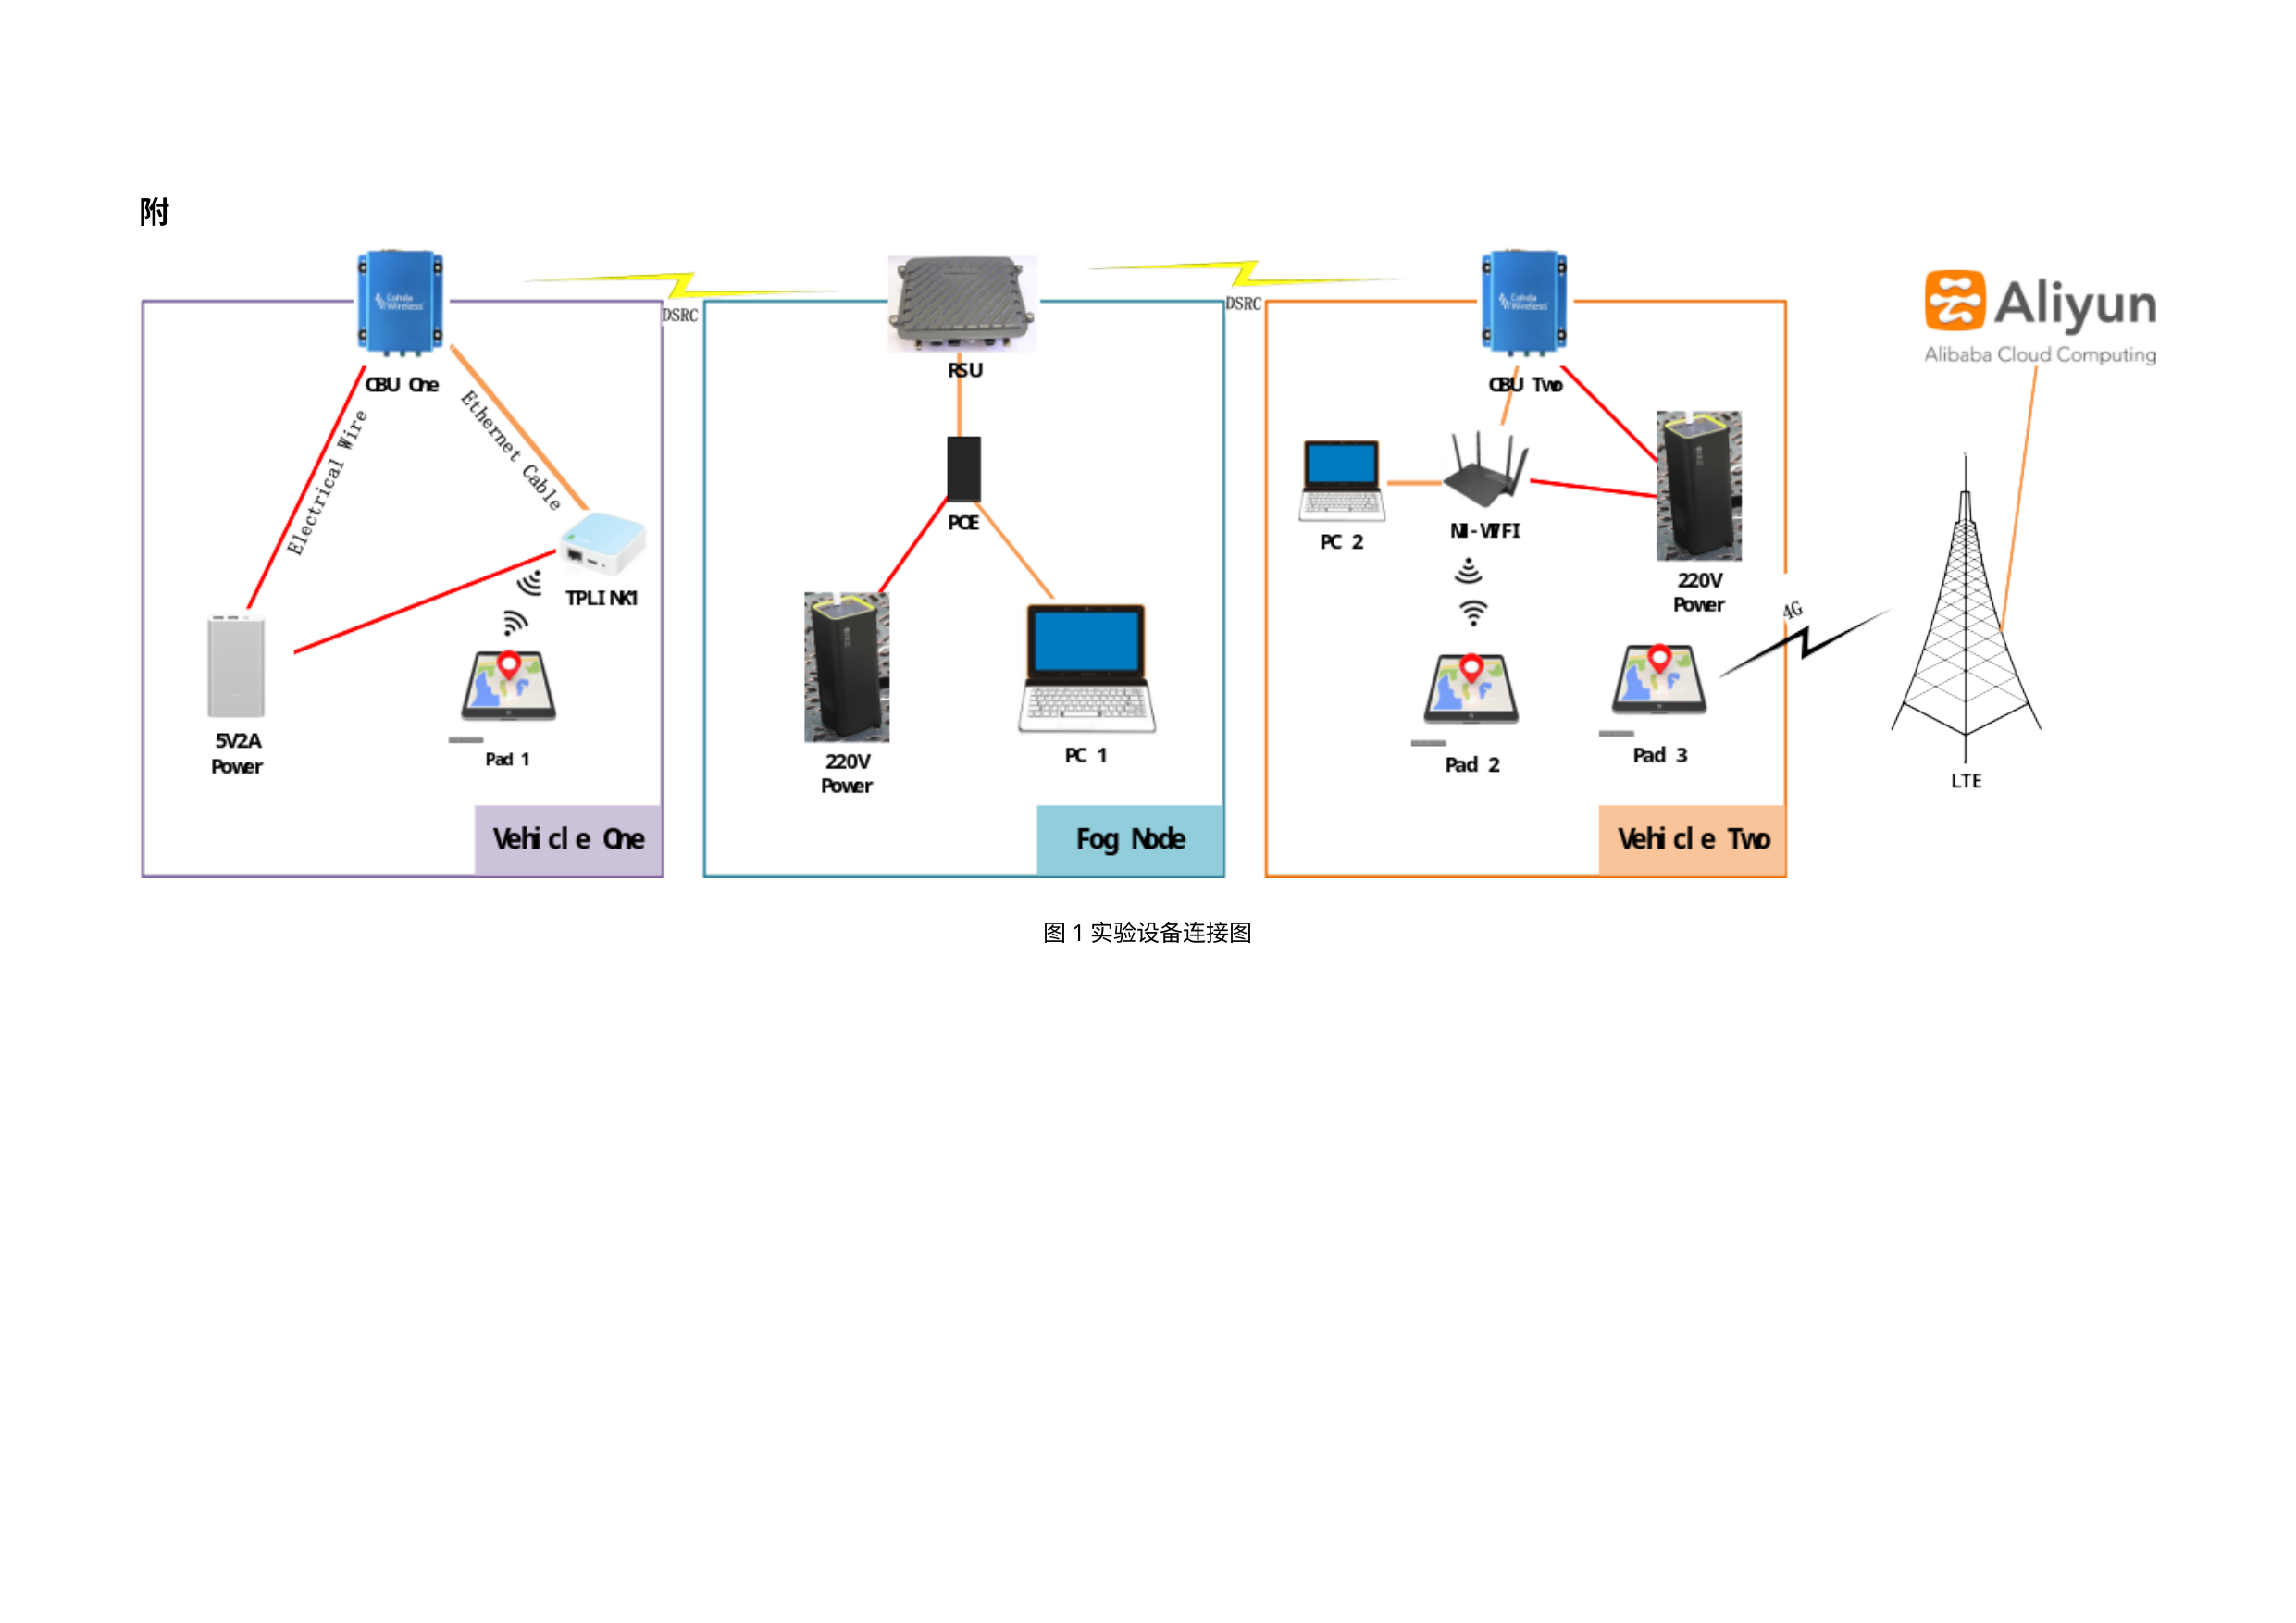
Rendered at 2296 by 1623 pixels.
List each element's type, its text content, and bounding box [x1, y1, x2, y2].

text 附 [139, 180, 2156, 240]
text 图 1 实验设备连接图 [139, 901, 2156, 961]
